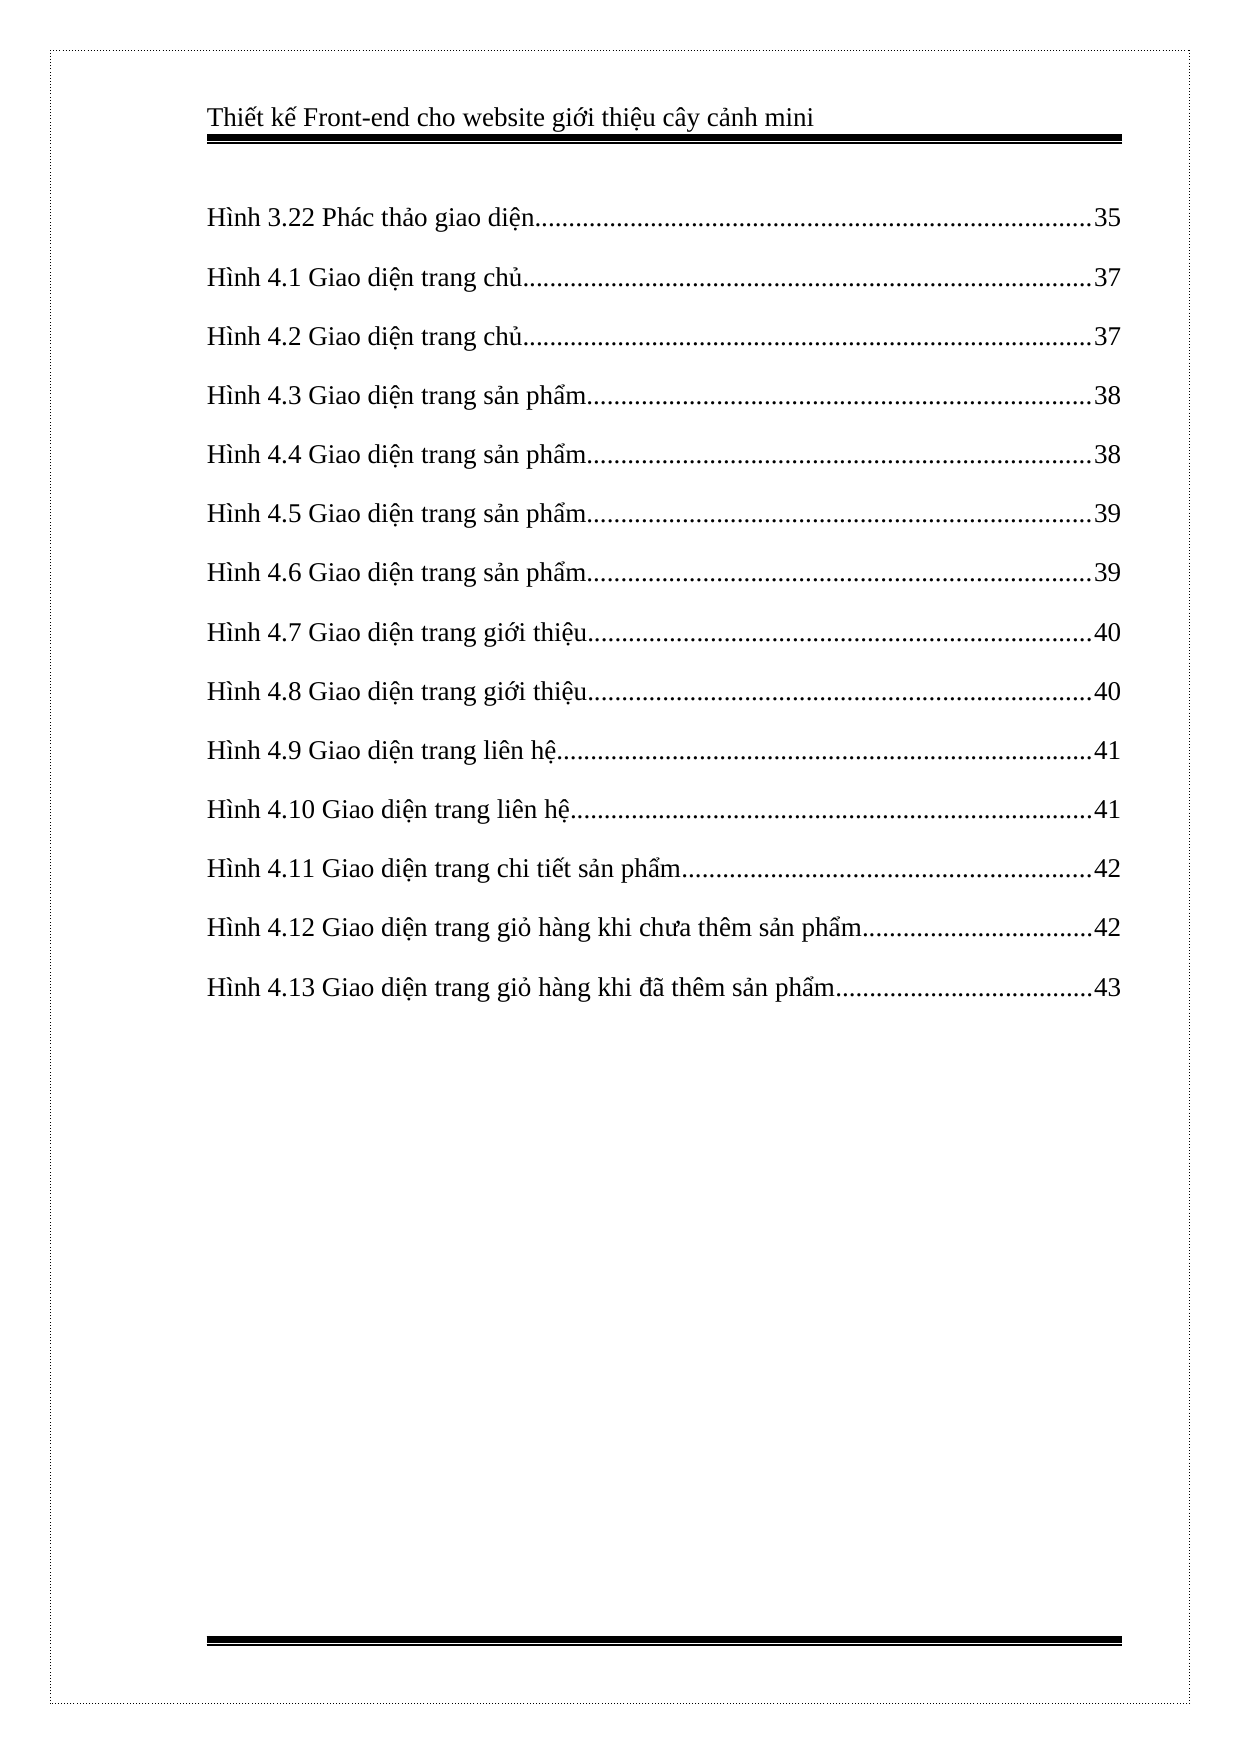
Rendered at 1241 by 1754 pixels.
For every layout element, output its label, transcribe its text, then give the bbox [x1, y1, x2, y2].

text Hình 4.3 Giao diện trang sản phẩm 38 [207, 379, 1122, 410]
text Hình 4.12 Giao diện trang giỏ hàng khi chưa thêm sản phẩm 42 [207, 911, 1122, 943]
text Hình 4.4 Giao diện trang sản phẩm 38 [207, 438, 1122, 469]
text Hình 3.22 Phác thảo giao diện 35 [207, 201, 1122, 233]
text Hình 4.5 Giao diện trang sản phẩm 39 [207, 497, 1122, 528]
text Hình 4.6 Giao diện trang sản phẩm 39 [207, 556, 1122, 588]
text Hình 4.8 Giao diện trang giới thiệu 40 [207, 675, 1122, 706]
text Hình 4.10 Giao diện trang liên hệ 41 [207, 793, 1122, 824]
text Hình 4.9 Giao diện trang liên hệ 41 [207, 734, 1122, 765]
text Hình 4.7 Giao diện trang giới thiệu 40 [207, 616, 1122, 647]
text Hình 4.11 Giao diện trang chi tiết sản phẩm 42 [207, 852, 1122, 883]
text Hình 4.2 Giao diện trang chủ 37 [207, 320, 1122, 351]
text Hình 4.13 Giao diện trang giỏ hàng khi đã thêm sản phẩm 43 [207, 971, 1122, 1002]
text Hình 4.1 Giao diện trang chủ 37 [207, 261, 1122, 292]
